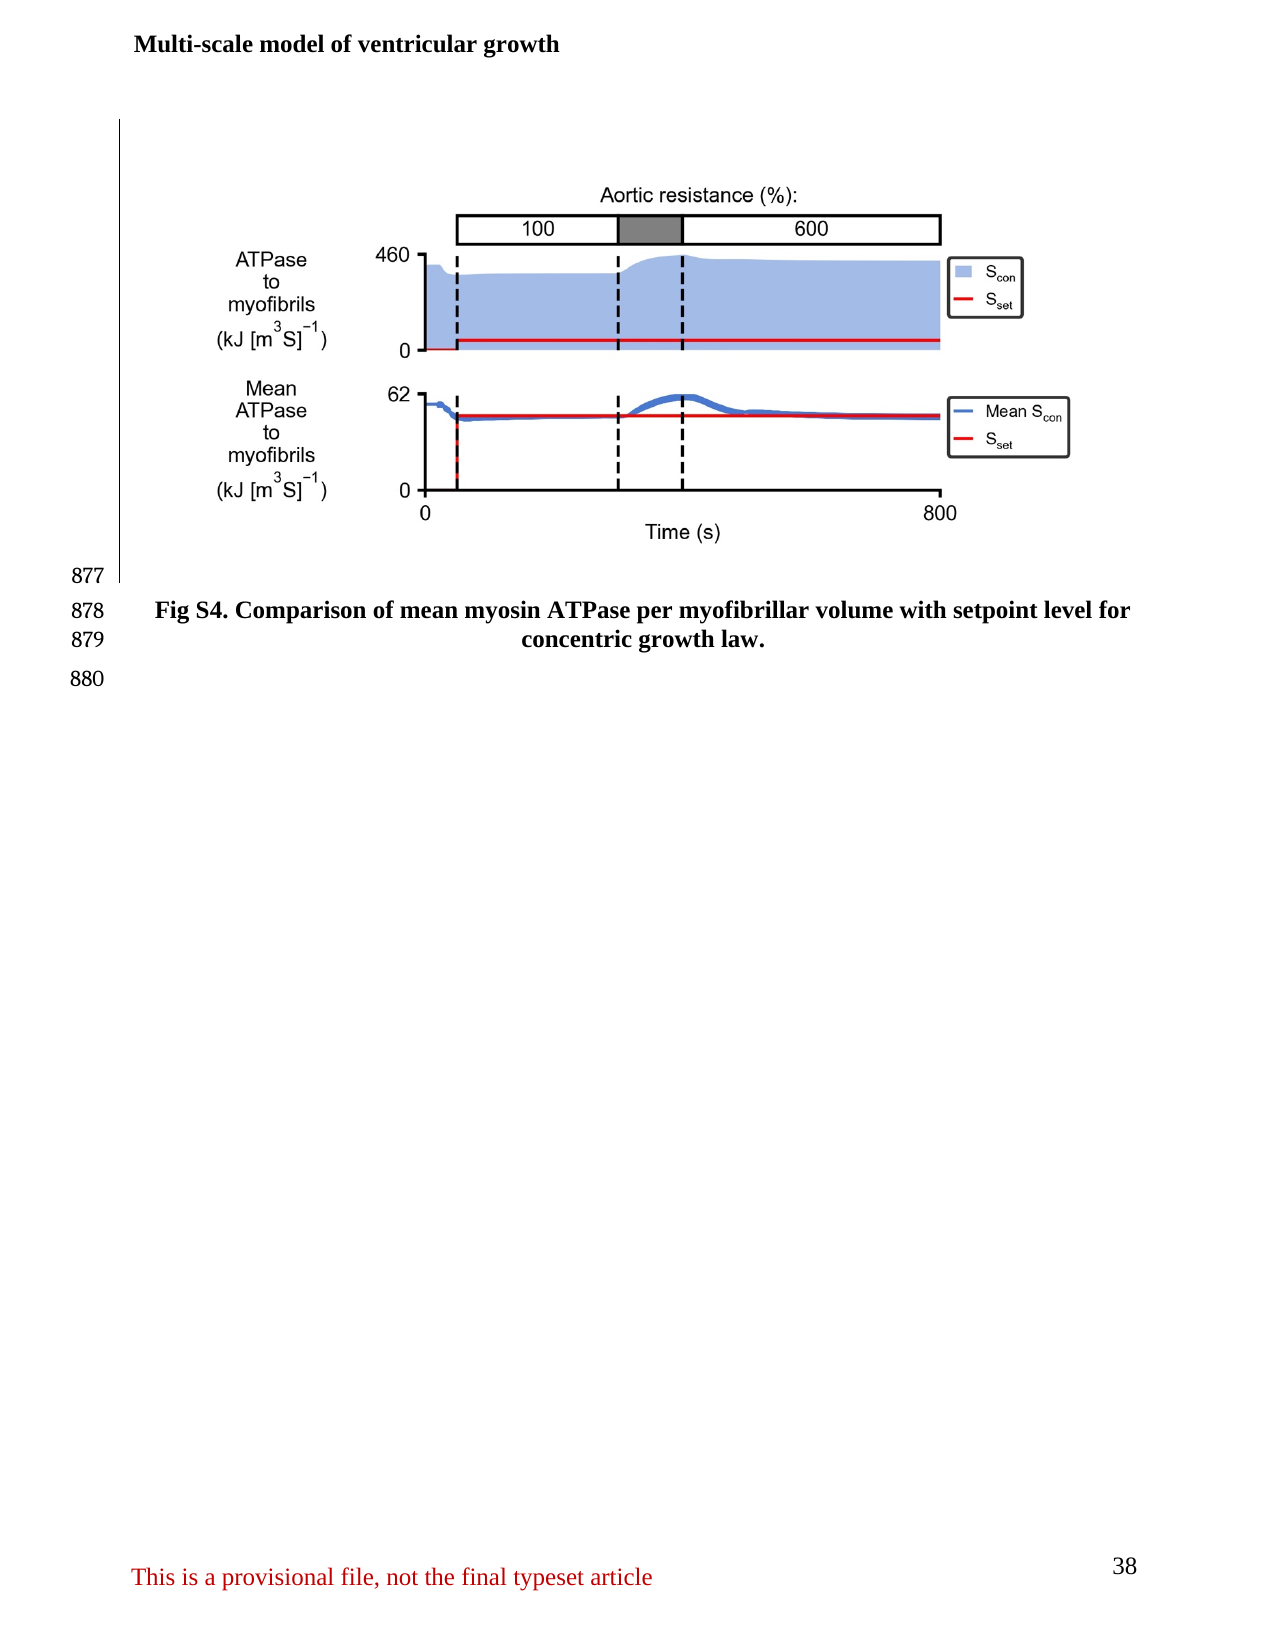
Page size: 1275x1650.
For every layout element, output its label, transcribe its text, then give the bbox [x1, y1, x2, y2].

picture [192, 118, 1093, 584]
